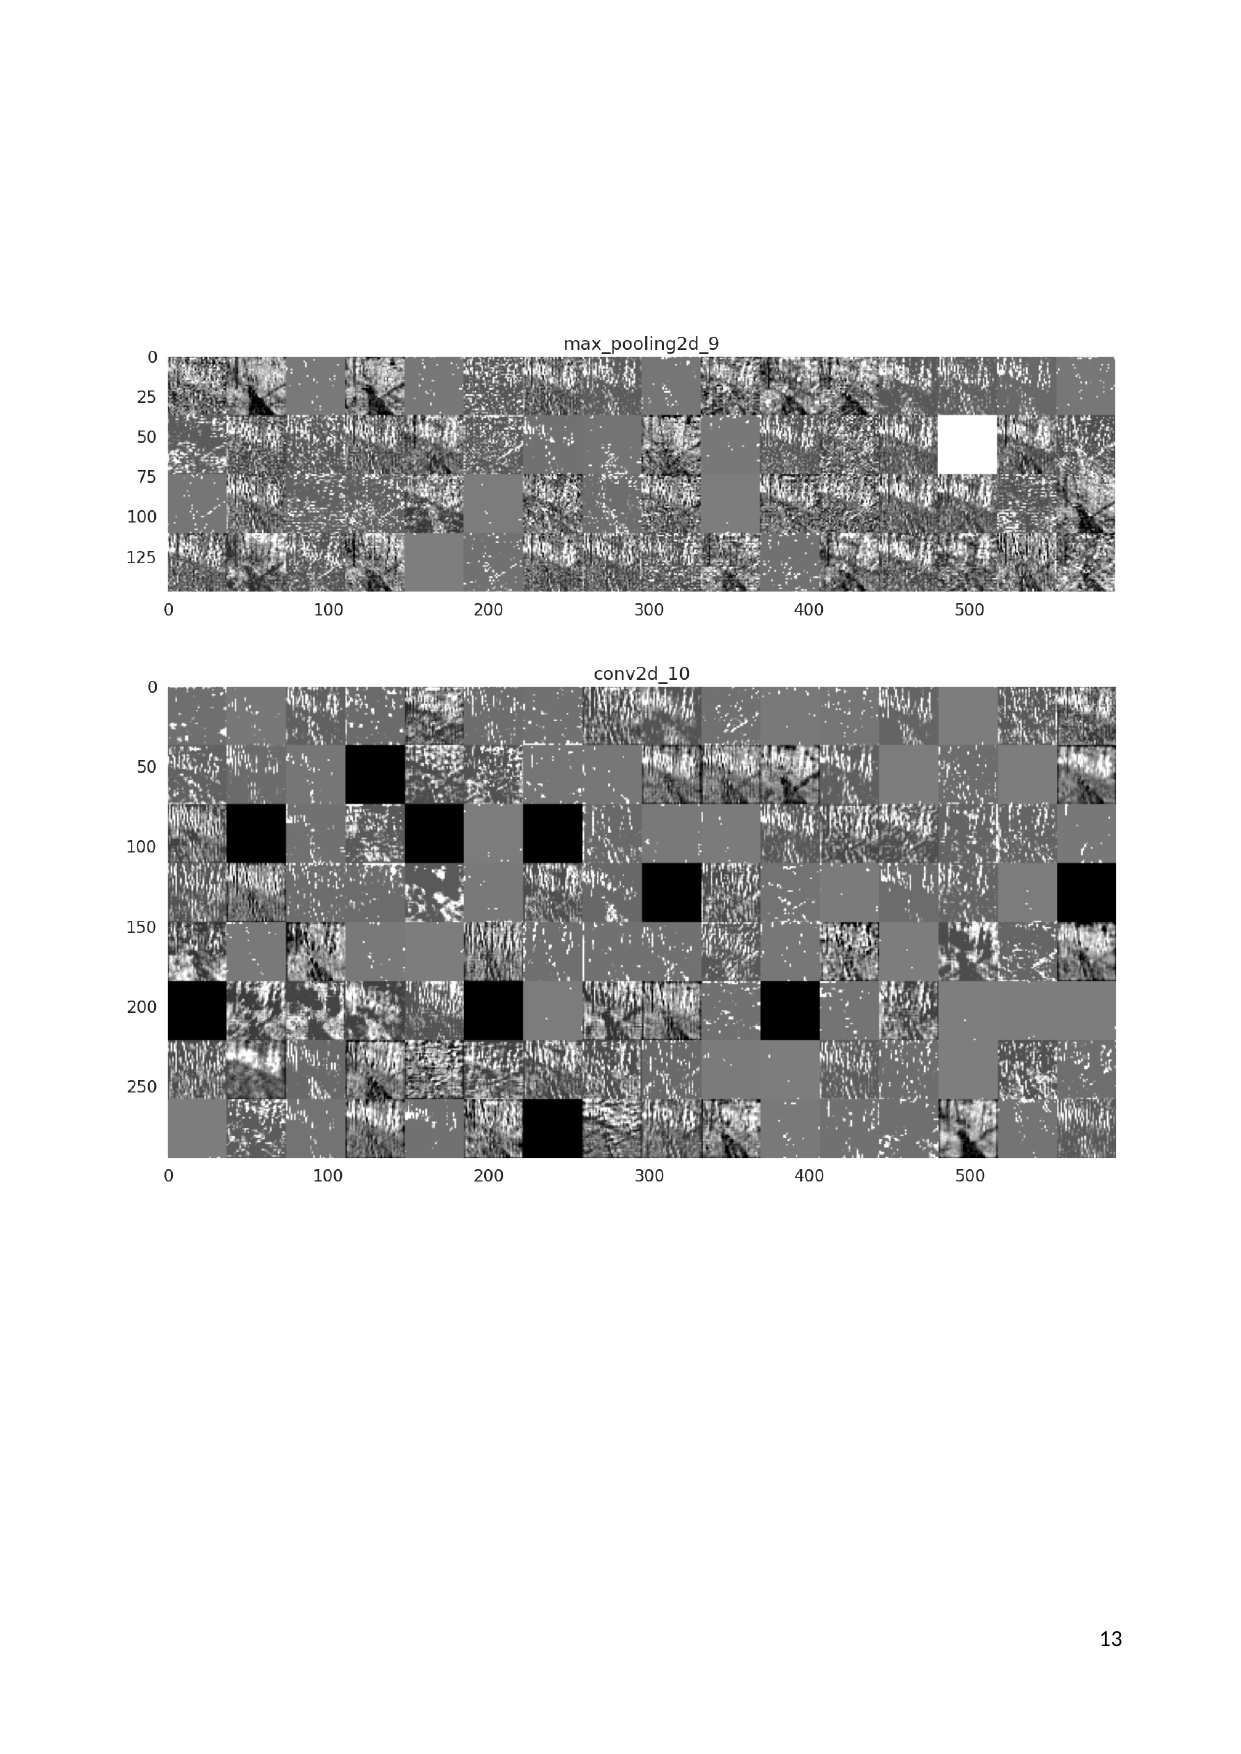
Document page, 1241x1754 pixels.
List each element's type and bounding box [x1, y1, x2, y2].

picture [118, 328, 1117, 623]
picture [118, 659, 1123, 1191]
